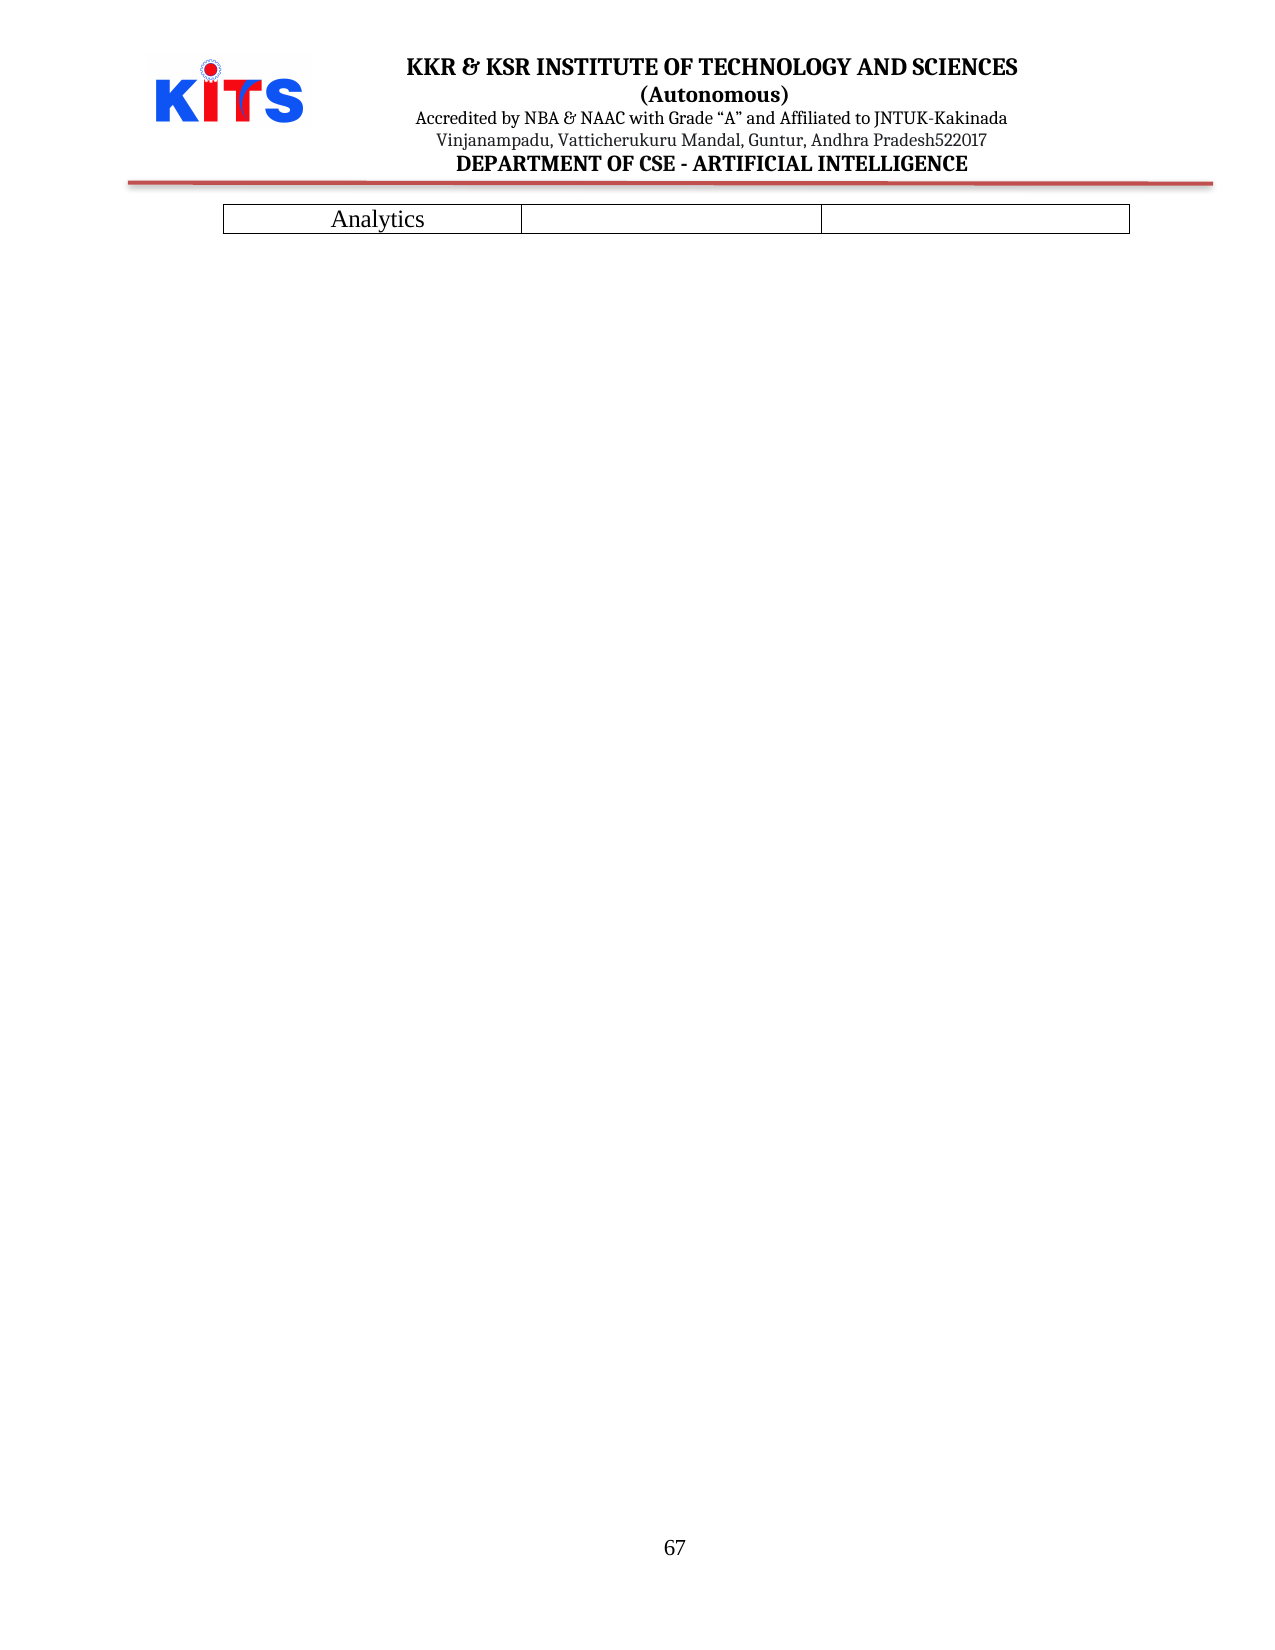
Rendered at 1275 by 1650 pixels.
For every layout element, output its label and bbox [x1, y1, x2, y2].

table_cell [522, 205, 821, 233]
picture [147, 53, 312, 129]
table_cell [822, 205, 1129, 233]
table_cell [224, 205, 521, 233]
